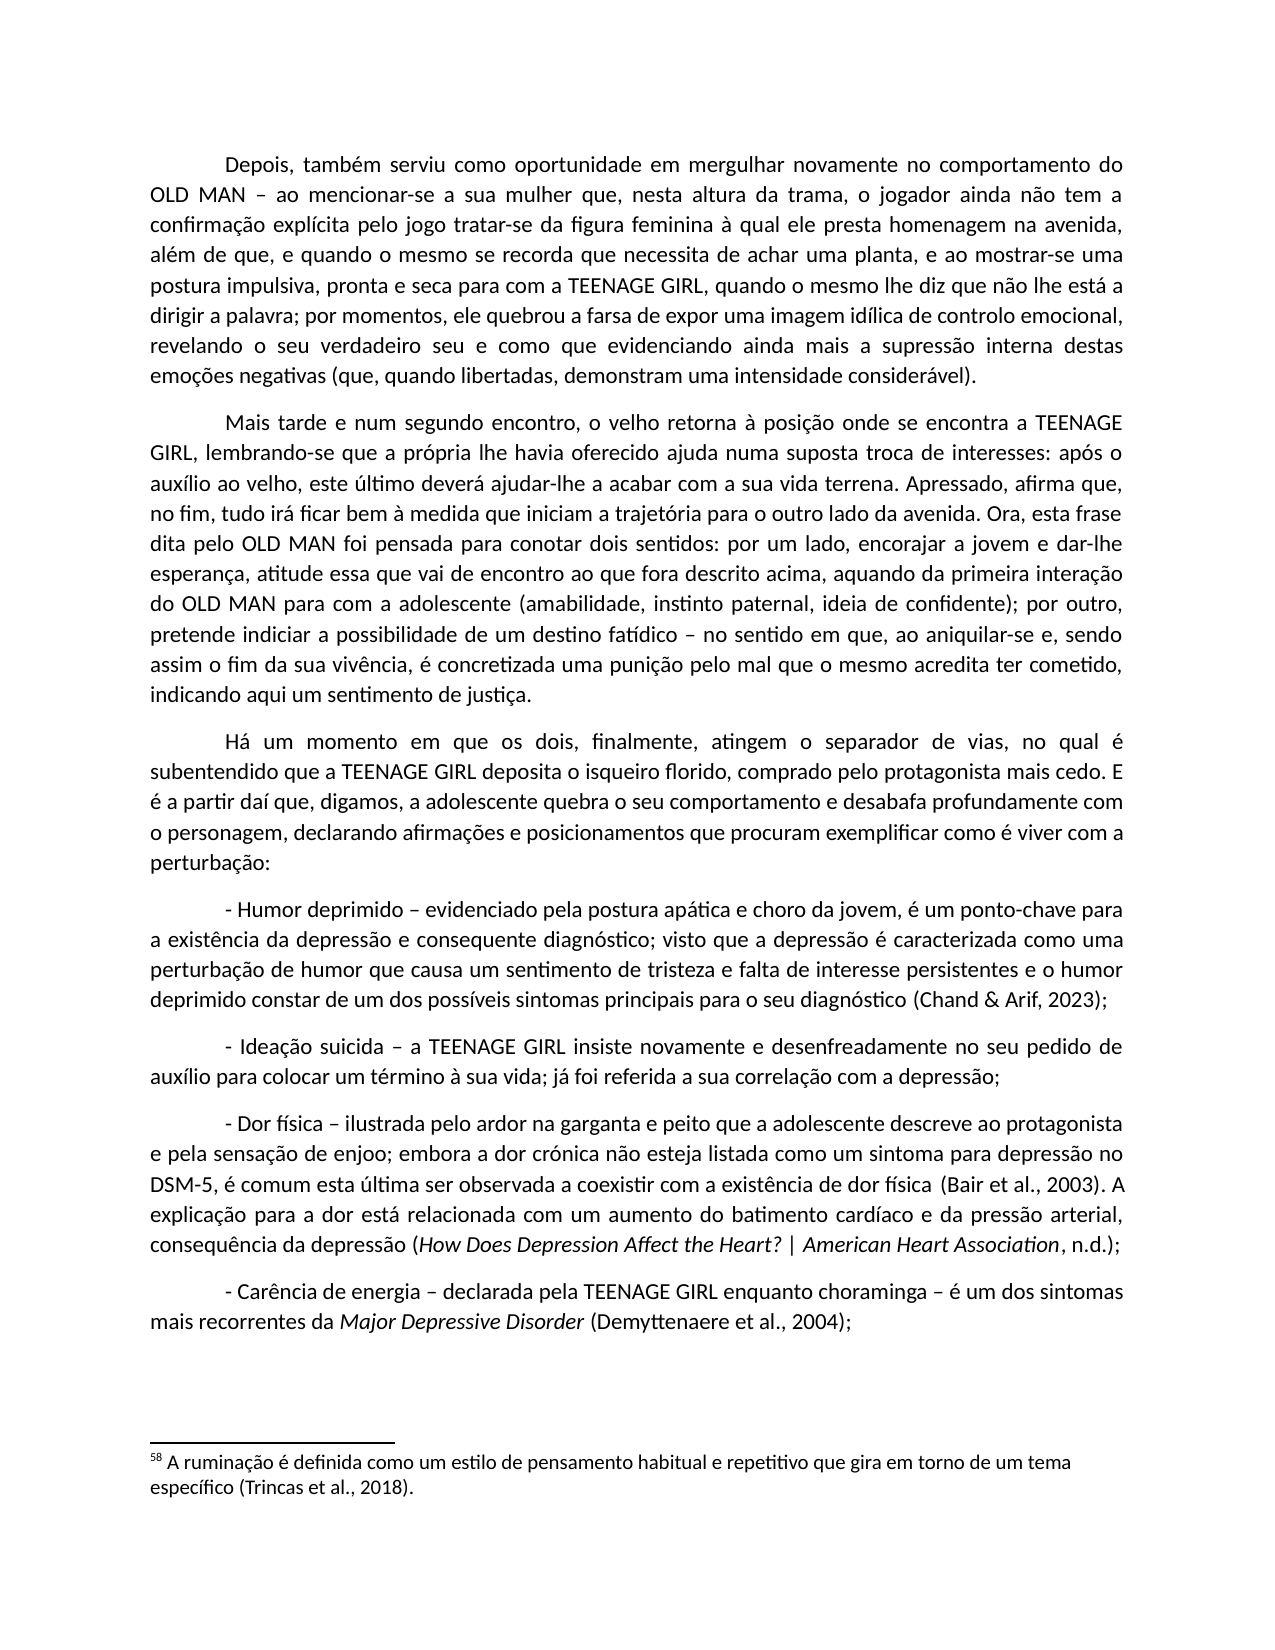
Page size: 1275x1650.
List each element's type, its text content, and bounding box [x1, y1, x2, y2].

text Há um momento em que os dois, finalmente, atingem o separador de vias, no qual é subentendido que a TEENAGE GIRL deposita o isqueiro florido, comprado pelo protagonista mais cedo. E é a partir daí que, digamos, a adolescente quebra o seu comportamento e desabafa profundamente com o personagem, declarando afirmações e posicionamentos que procuram exemplificar como é viver com a perturbação: [150, 727, 1125, 876]
text - Ideação suicida – a TEENAGE GIRL insiste novamente e desenfreadamente no seu pedido de auxílio para colocar um término à sua vida; já foi referida a sua correlação com a depressão; [150, 1032, 1125, 1091]
text - Carência de energia – declarada pela TEENAGE GIRL enquanto choraminga – é um dos sintomas mais recorrentes da Major Depressive Disorder ; [150, 1277, 1125, 1335]
text - Dor física – ilustrada pelo ardor na garganta e peito que a adolescente descreve ao protagonista e pela sensação de enjoo; embora a dor crónica não esteja listada como um sintoma para depressão no DSM-5, é comum esta última ser observada a coexistir com a existência de dor física . A explicação para a dor está relacionada com um aumento do batimento cardíaco e da pressão arterial, consequência da depressão ; [150, 1109, 1125, 1258]
text Mais tarde e num segundo encontro, o velho retorna à posição onde se encontra a TEENAGE GIRL, lembrando-se que a própria lhe havia oferecido ajuda numa suposta troca de interesses: após o auxílio ao velho, este último deverá ajudar-lhe a acabar com a sua vida terrena. Apressado, afirma que, no fim, tudo irá ficar bem à medida que iniciam a trajetória para o outro lado da avenida. Ora, esta frase dita pelo OLD MAN foi pensada para conotar dois sentidos: por um lado, encorajar a jovem e dar-lhe esperança, atitude essa que vai de encontro ao que fora descrito acima, aquando da primeira interação do OLD MAN para com a adolescente (amabilidade, instinto paternal, ideia de confidente); por outro, pretende indiciar a possibilidade de um destino fatídico – no sentido em que, ao aniquilar-se e, sendo assim o fim da sua vivência, é concretizada uma punição pelo mal que o mesmo acredita ter cometido, indicando aqui um sentimento de justiça. [150, 408, 1125, 708]
text - Humor deprimido – evidenciado pela postura apática e choro da jovem, é um ponto-chave para a existência da depressão e consequente diagnóstico; visto que a depressão é caracterizada como uma perturbação de humor que causa um sentimento de tristeza e falta de interesse persistentes e o humor deprimido constar de um dos possíveis sintomas principais para o seu diagnóstico ; [150, 895, 1125, 1013]
text Depois, também serviu como oportunidade em mergulhar novamente no comportamento do OLD MAN – ao mencionar-se a sua mulher que, nesta altura da trama, o jogador ainda não tem a confirmação explícita pelo jogo tratar-se da figura feminina à qual ele presta homenagem na avenida, além de que, e quando o mesmo se recorda que necessita de achar uma planta, e ao mostrar-se uma postura impulsiva, pronta e seca para com a TEENAGE GIRL, quando o mesmo lhe diz que não lhe está a dirigir a palavra; por momentos, ele quebrou a farsa de expor uma imagem idílica de controlo emocional, revelando o seu verdadeiro seu e como que evidenciando ainda mais a supressão interna destas emoções negativas (que, quando libertadas, demonstram uma intensidade considerável). [150, 150, 1125, 389]
